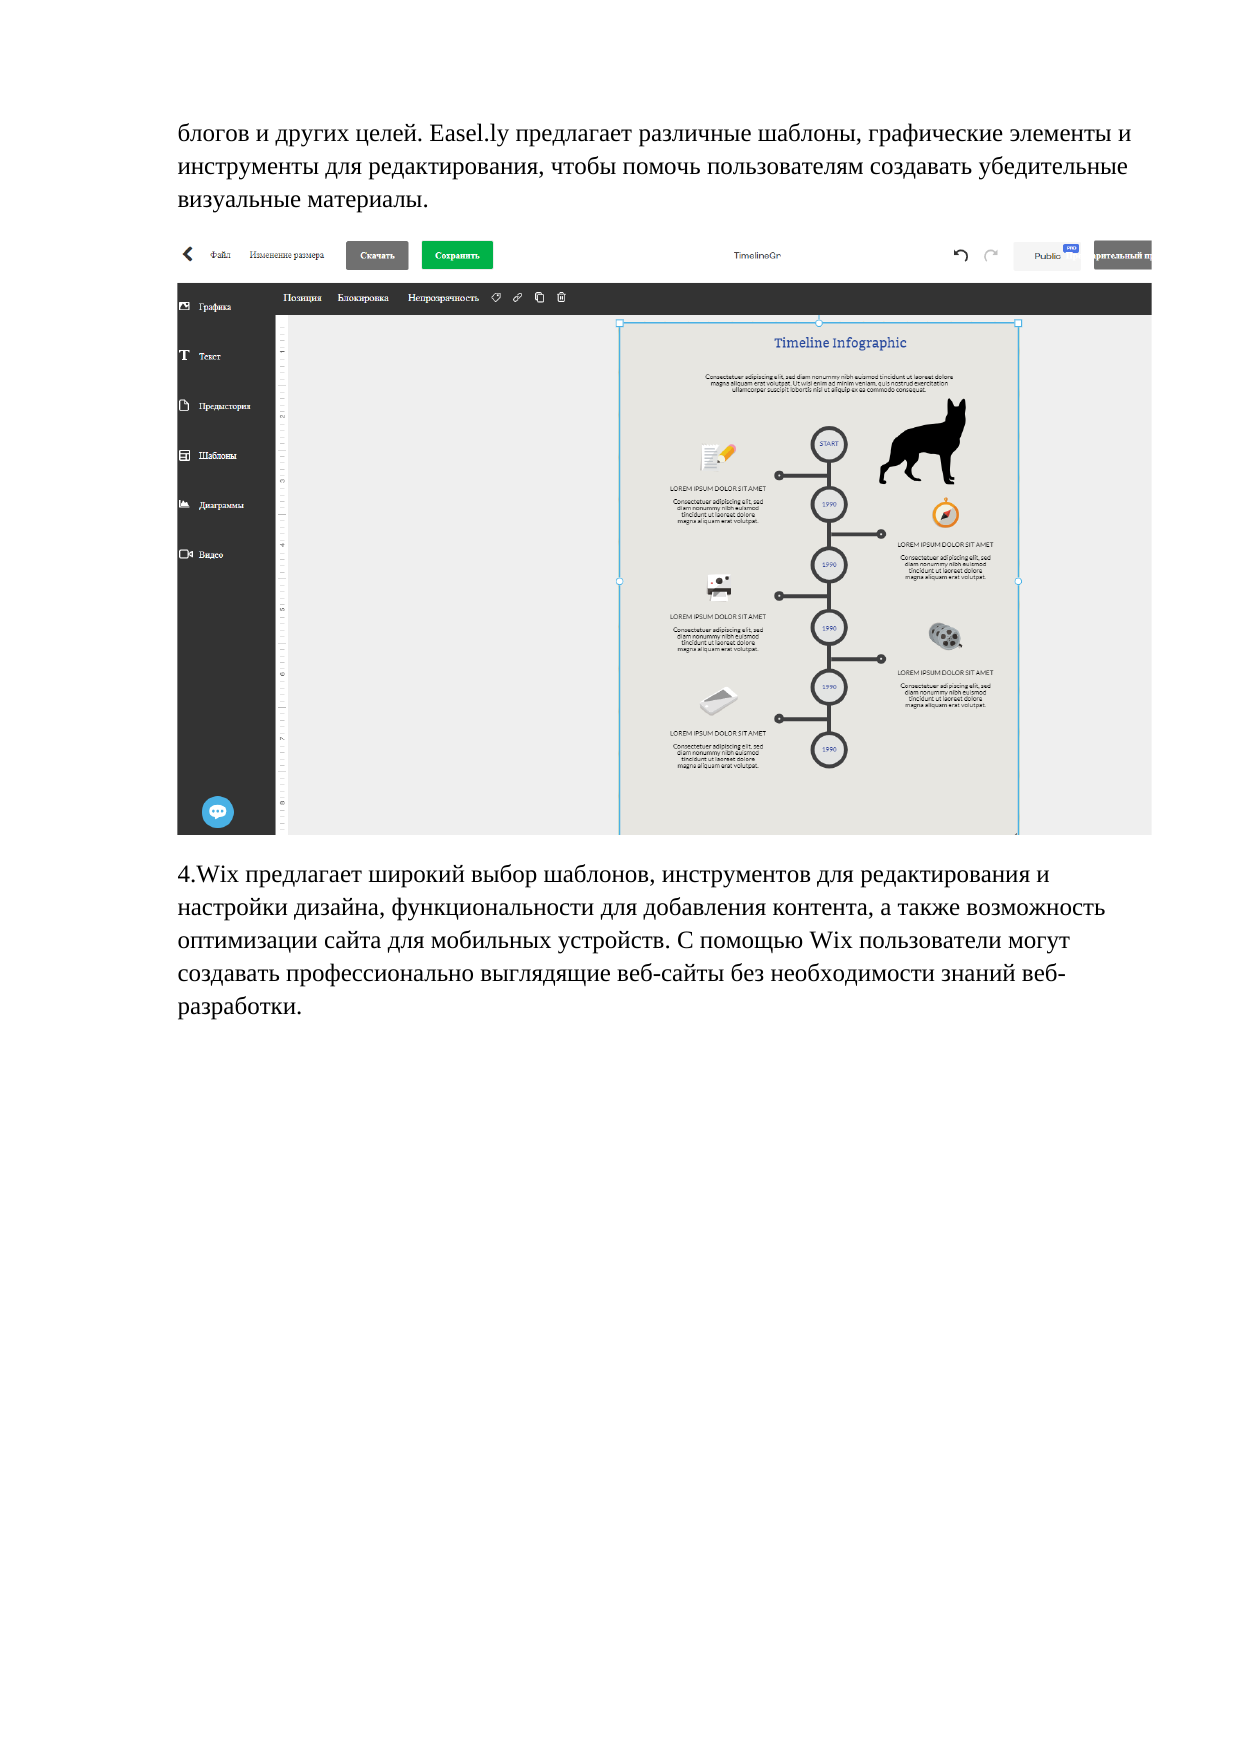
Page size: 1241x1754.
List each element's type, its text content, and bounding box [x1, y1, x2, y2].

text 4.Wix предлагает широкий выбор шаблонов, инструментов для редактирования и настройки дизайна, функциональности для добавления контента, а также возможность оптимизации сайта для мобильных устройств. С помощью Wix пользователи могут создавать профессионально выглядящие веб-сайты без необходимости знаний веб-разработки. [177, 859, 1152, 1020]
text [177, 118, 1152, 213]
picture [177, 238, 1152, 835]
